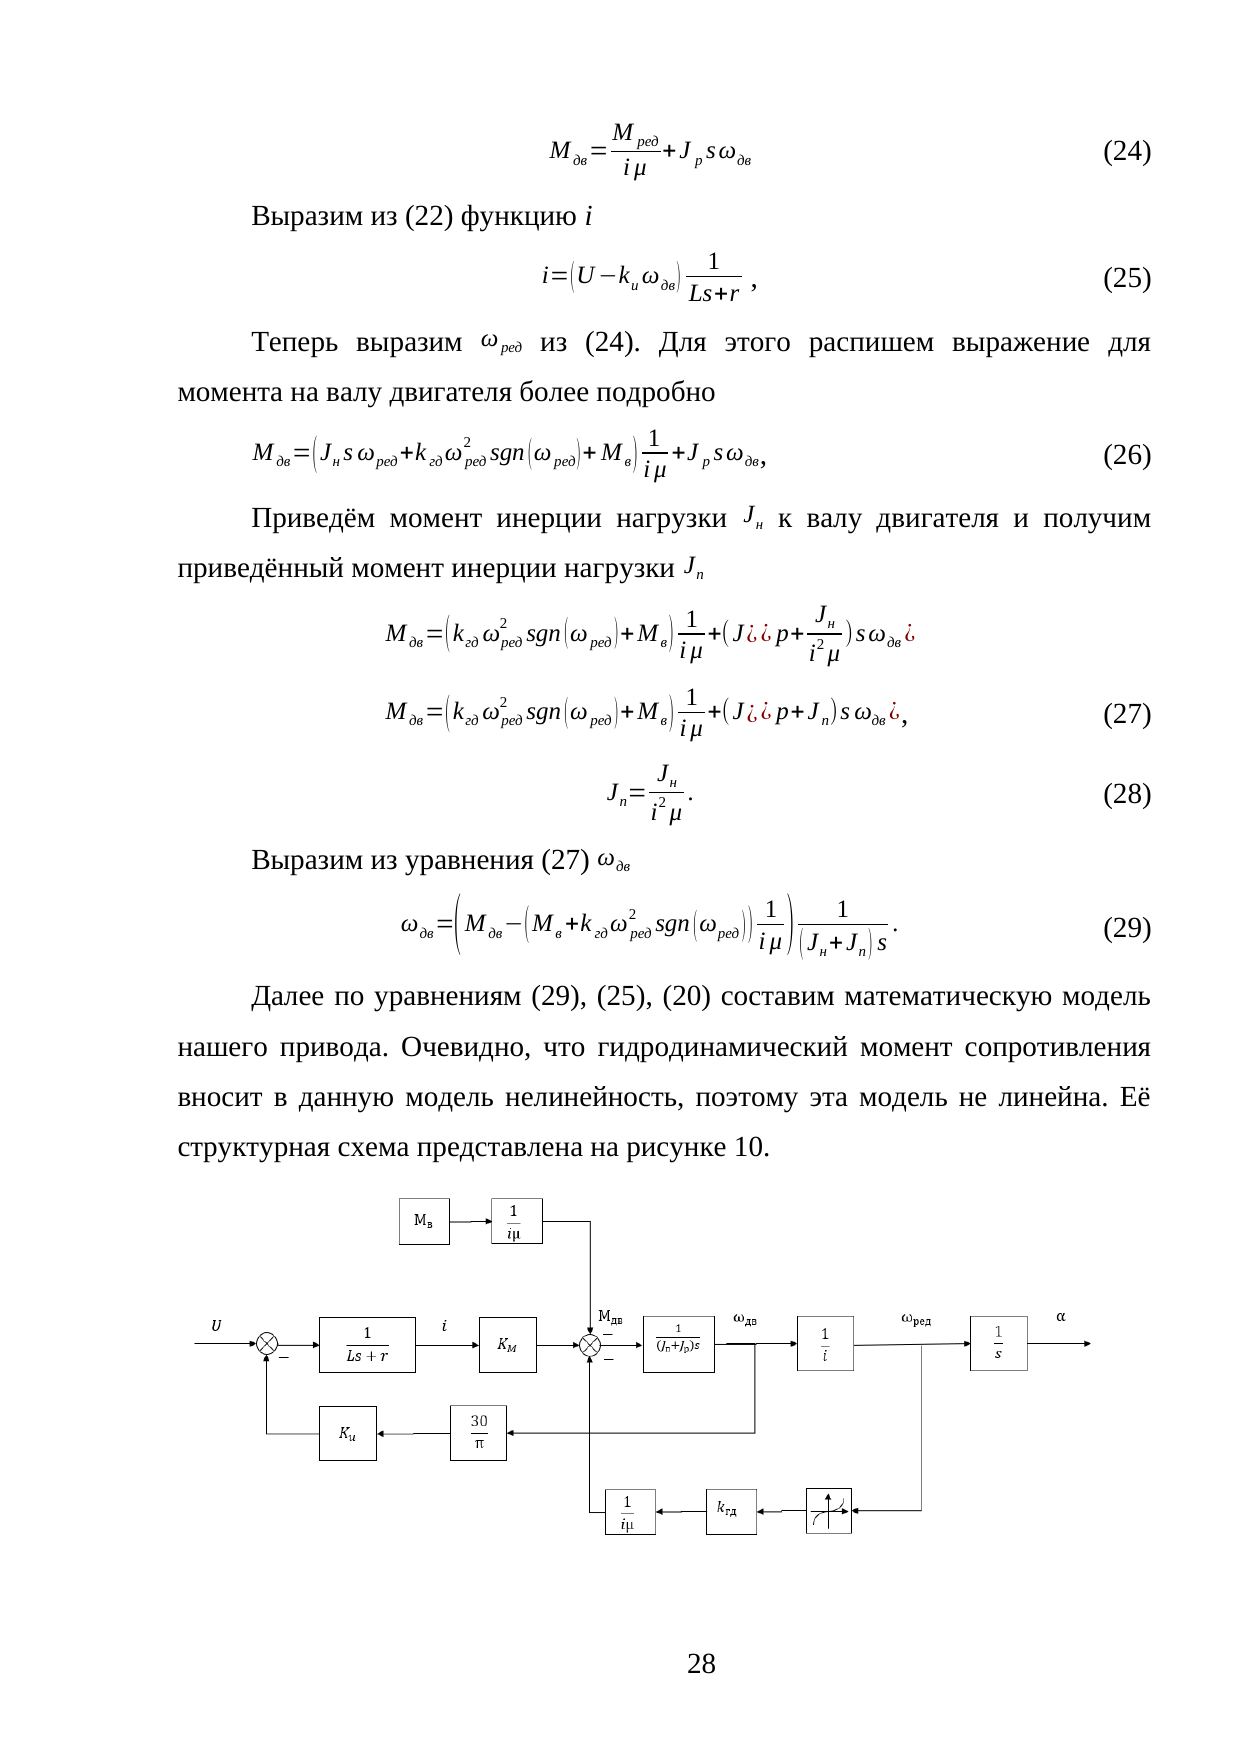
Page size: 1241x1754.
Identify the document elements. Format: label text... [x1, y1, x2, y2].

text (28) [177, 759, 1152, 826]
text Теперь выразим из (24). Для этого распишем выражение для момента на валу двигателя более подробно [177, 324, 1152, 407]
text Приведём момент инерции нагрузки к валу двигателя и получим приведённый момент инерции нагрузки [177, 500, 1152, 584]
text , (26) [177, 424, 1152, 483]
picture [177, 1179, 1129, 1558]
text , (25) [177, 248, 1152, 307]
text , (27) [177, 684, 1152, 743]
text Выразим из уравнения (27) [177, 842, 1152, 876]
text (29) [177, 893, 1152, 962]
text Выразим из (22) функцию i [177, 198, 1152, 231]
text (24) [177, 118, 1152, 181]
text Далее по уравнениям (29), (25), (20) составим математическую модель нашего привода. Очевидно, что гидродинамический момент сопротивления вносит в данную модель нелинейность, поэтому эта модель не линейна. Её структурная схема представлена на рисунке 10. [177, 978, 1152, 1163]
